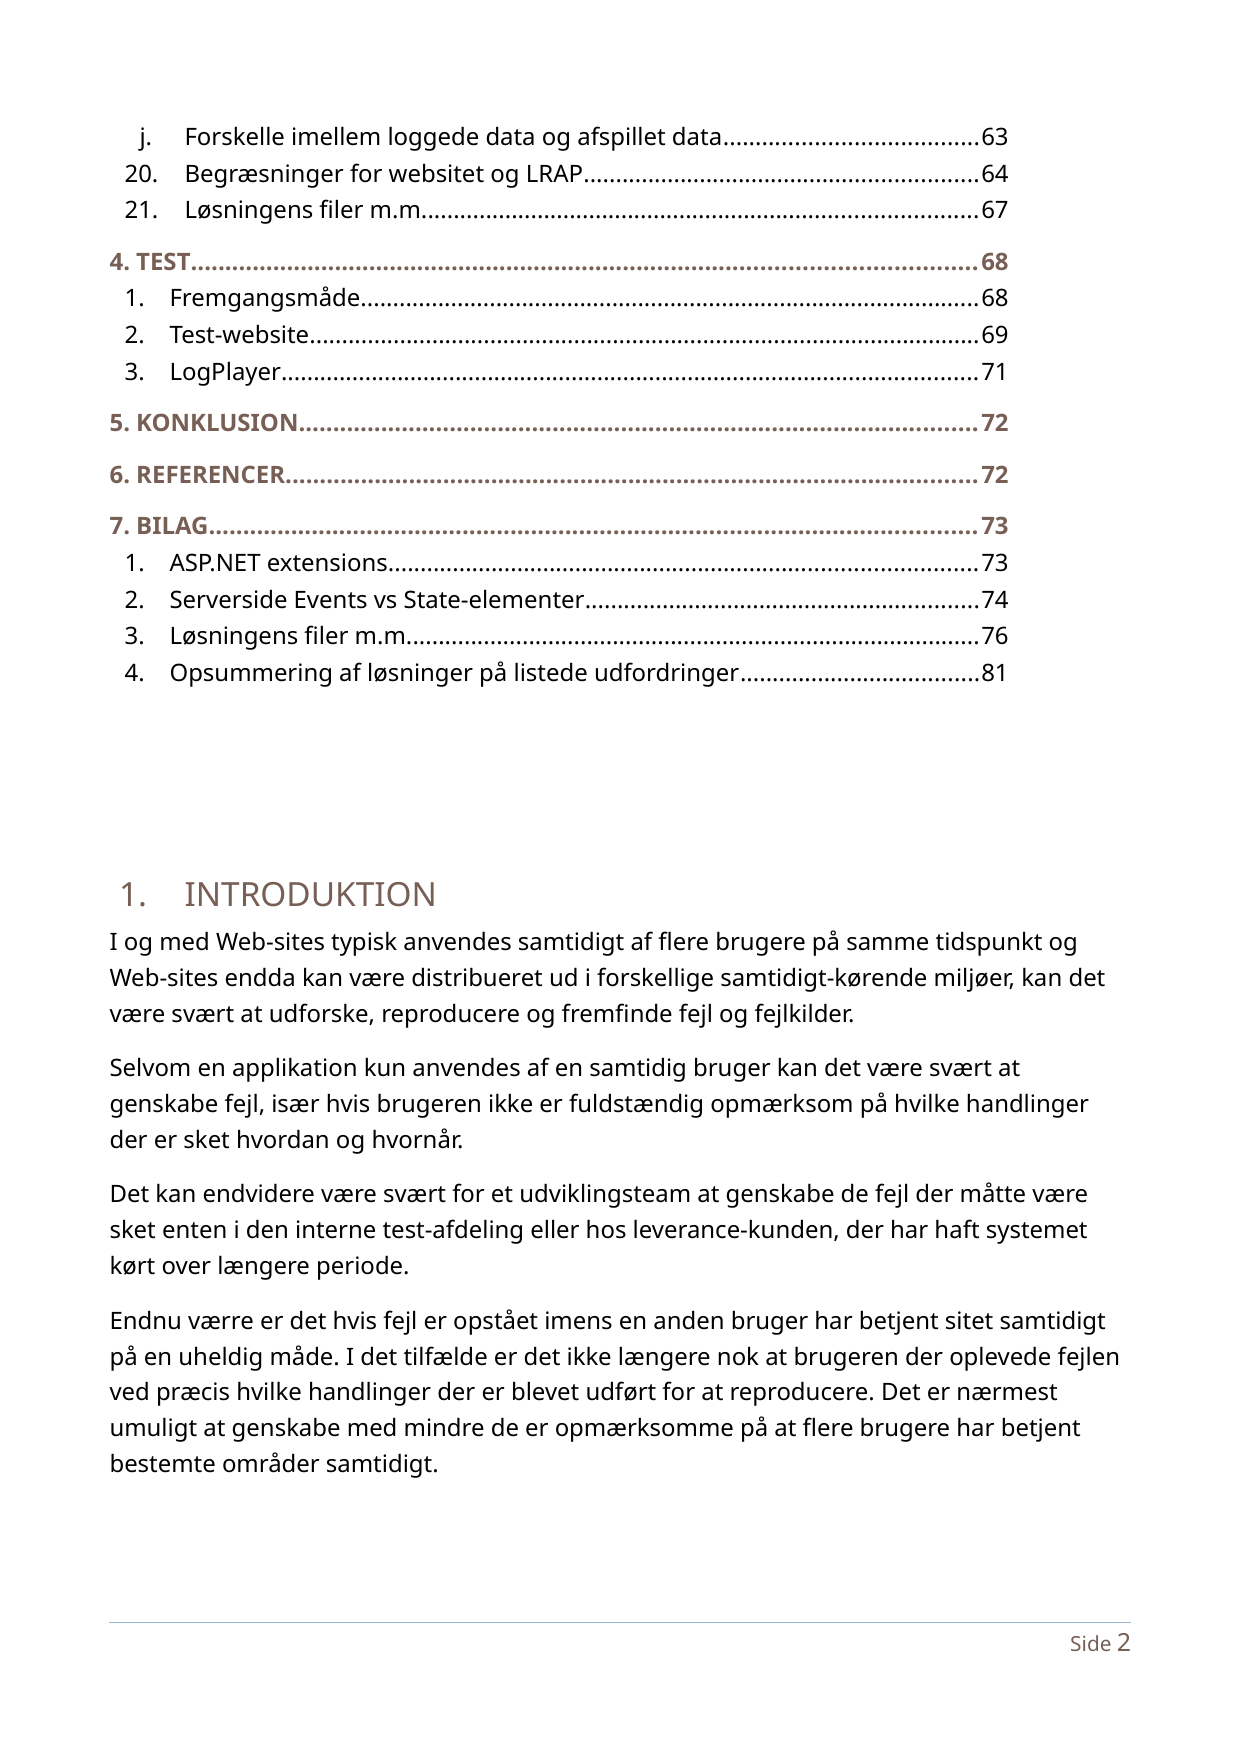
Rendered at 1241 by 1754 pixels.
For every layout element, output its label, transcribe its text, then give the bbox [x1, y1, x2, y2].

text Det kan endvidere være svært for et udviklingsteam at genskabe de fejl der måtte være sket enten i den interne test-afdeling eller hos leverance-kunden, der har haft systemet kørt over længere periode. [109, 1177, 1131, 1281]
text Selvom en applikation kun anvendes af en samtidig bruger kan det være svært at genskabe fejl, især hvis brugeren ikke er fuldstændig opmærksom på hvilke handlinger der er sket hvordan og hvornår. [109, 1051, 1131, 1155]
text I og med Web-sites typisk anvendes samtidigt af flere brugere på samme tidspunkt og Web-sites endda kan være distribueret ud i forskellige samtidigt-kørende miljøer, kan det være svært at udforske, reproducere og fremfinde fejl og fejlkilder. [109, 925, 1131, 1029]
subtitle introduktion [147, 871, 1131, 916]
text Endnu værre er det hvis fejl er opstået imens en anden bruger har betjent sitet samtidigt på en uheldig måde. I det tilfælde er det ikke længere nok at brugeren der oplevede fejlen ved præcis hvilke handlinger der er blevet udført for at reproducere. Det er nærmest umuligt at genskabe med mindre de er opmærksomme på at flere brugere har betjent bestemte områder samtidigt. [109, 1303, 1131, 1479]
